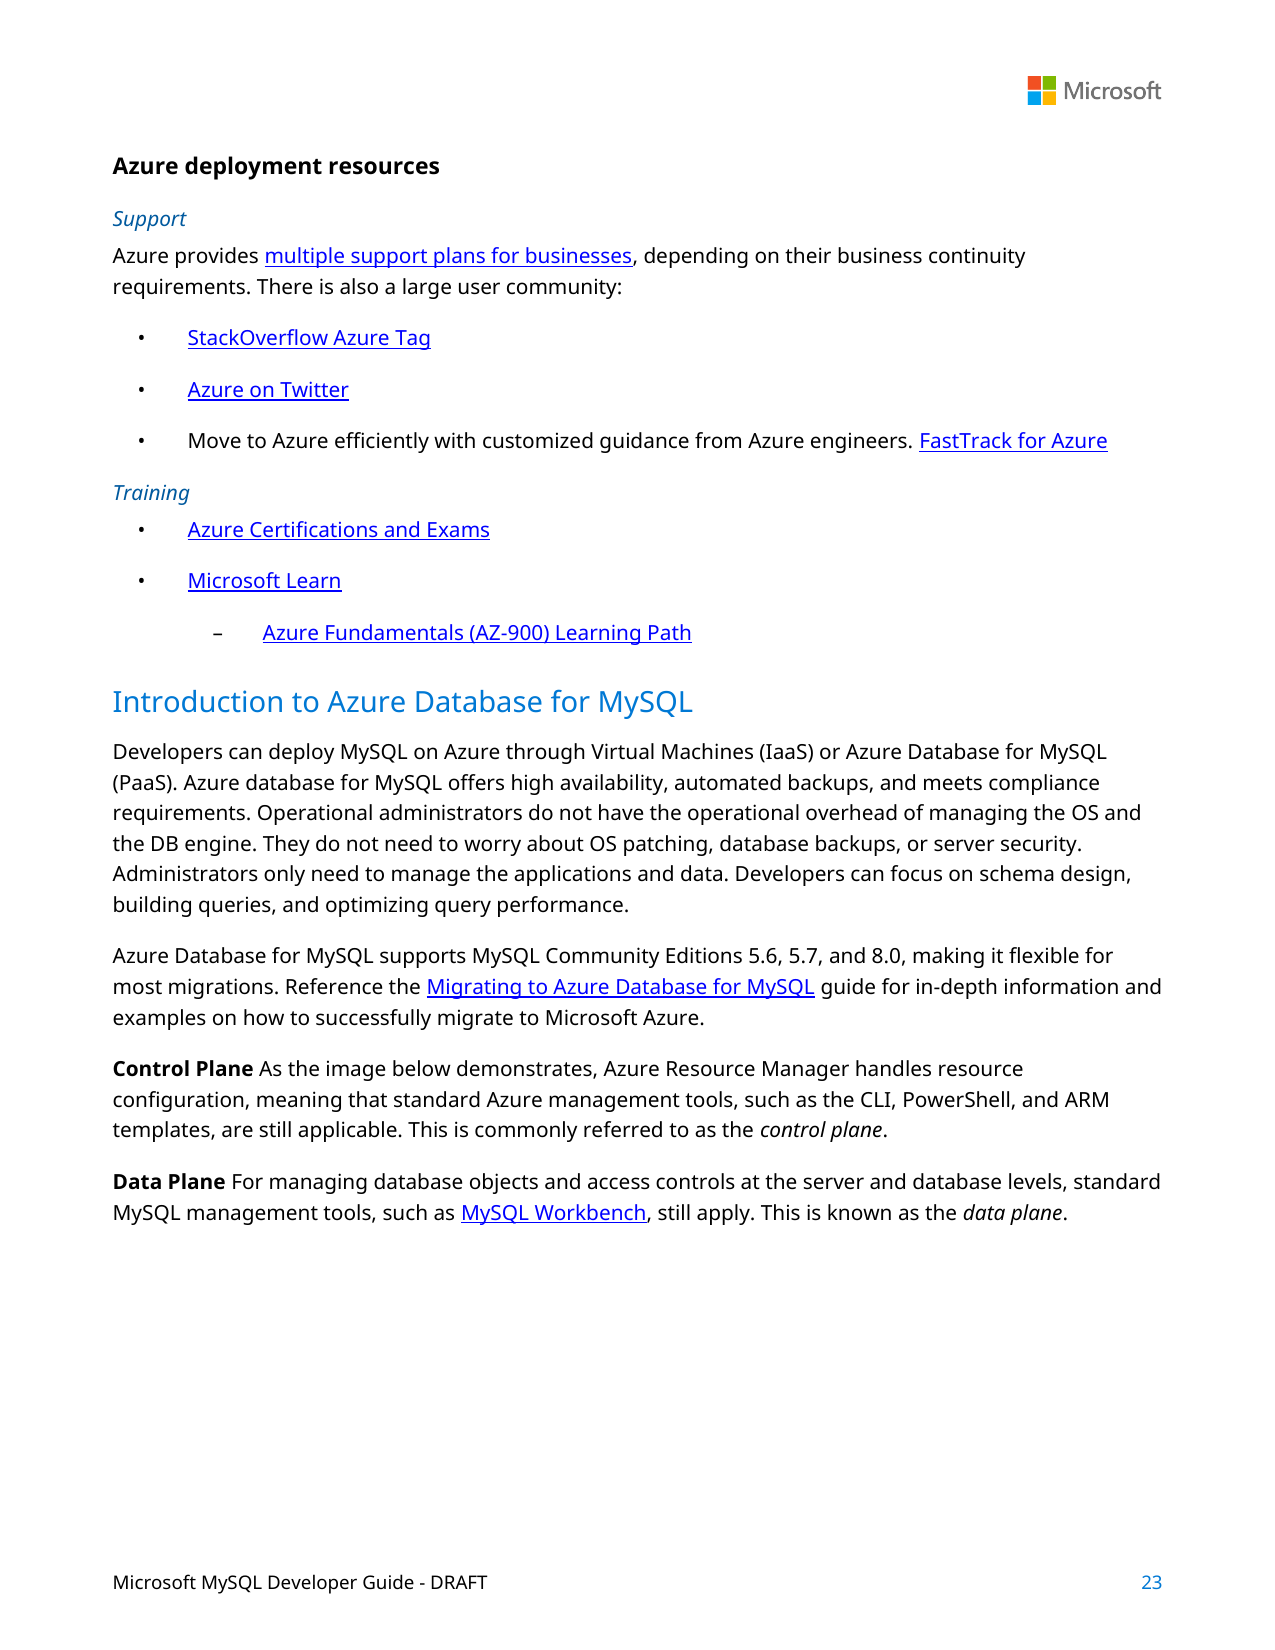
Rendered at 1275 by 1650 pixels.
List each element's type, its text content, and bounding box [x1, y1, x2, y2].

text Control Plane As the image below demonstrates, Azure Resource Manager handles resource configuration, meaning that standard Azure management tools, such as the CLI, PowerShell, and ARM templates, are still applicable. This is commonly referred to as the control plane. [112, 1054, 1162, 1144]
subtitle Support [112, 204, 1162, 233]
text Developers can deploy MySQL on Azure through Virtual Machines (IaaS) or Azure Database for MySQL (PaaS). Azure database for MySQL offers high availability, automated backups, and meets compliance requirements. Operational administrators do not have the operational overhead of managing the OS and the DB engine. They do not need to worry about OS patching, database backups, or server security. Administrators only need to manage the applications and data. Developers can focus on schema design, building queries, and optimizing query performance. [112, 737, 1162, 918]
list StackOverflow Azure Tag [137, 323, 1162, 352]
text Data Plane For managing database objects and access controls at the server and database levels, standard MySQL management tools, such as MySQL Workbench, still apply. This is known as the data plane. [112, 1167, 1162, 1226]
subtitle Introduction to Azure Database for MySQL [112, 682, 1162, 721]
subtitle Azure deployment resources [112, 150, 1162, 181]
list Azure on Twitter [137, 375, 1162, 403]
list Microsoft Learn [137, 566, 1162, 595]
subtitle Training [112, 478, 1162, 506]
list Azure Fundamentals (AZ-900) Learning Path [212, 618, 1162, 646]
text Azure Database for MySQL supports MySQL Community Editions 5.6, 5.7, and 8.0, making it flexible for most migrations. Reference the Migrating to Azure Database for MySQL guide for in-depth information and examples on how to successfully migrate to Microsoft Azure. [112, 942, 1162, 1031]
list Azure Certifications and Exams [137, 515, 1162, 543]
picture [1026, 75, 1163, 107]
list Move to Azure efficiently with customized guidance from Azure engineers. FastTrack for Azure [137, 426, 1162, 455]
text Azure provides multiple support plans for businesses, depending on their business continuity requirements. There is also a large user community: [112, 241, 1162, 301]
